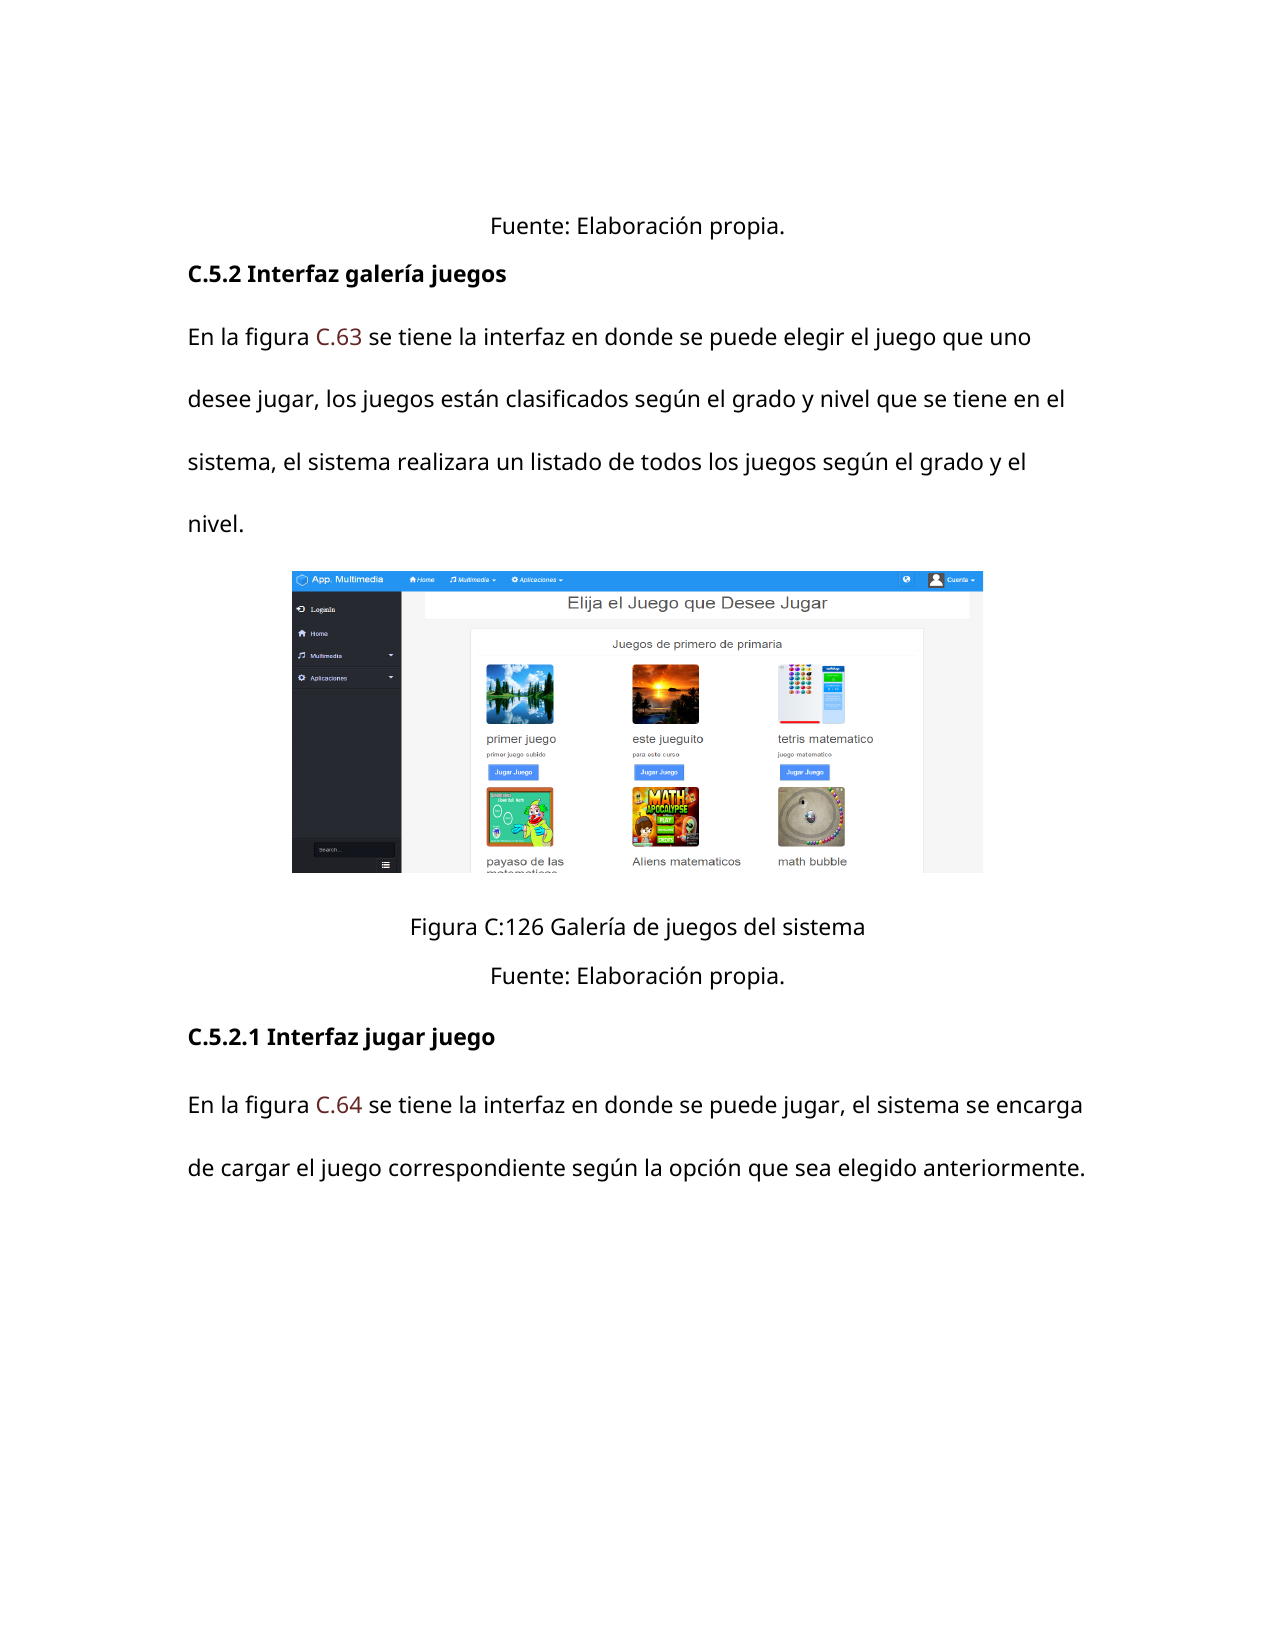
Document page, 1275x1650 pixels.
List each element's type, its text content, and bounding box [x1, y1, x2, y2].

text Fuente: Elaboración propia. [187, 210, 1087, 241]
text En la figura C.64 se tiene la interfaz en donde se puede jugar, el sistema se encarga de cargar el juego correspondiente según la opción que sea elegido anteriormente. [187, 1089, 1087, 1183]
subtitle C.5.2.1 Interfaz jugar juego [187, 1021, 1087, 1052]
text En la figura C.63 se tiene la interfaz en donde se puede elegir el juego que uno desee jugar, los juegos están clasificados según el grado y nivel que se tiene en el sistema, el sistema realizara un listado de todos los juegos según el grado y el nivel. [187, 321, 1087, 540]
text Fuente: Elaboración propia. [187, 960, 1087, 991]
subtitle C.5.2 Interfaz galería juegos [187, 258, 1087, 290]
